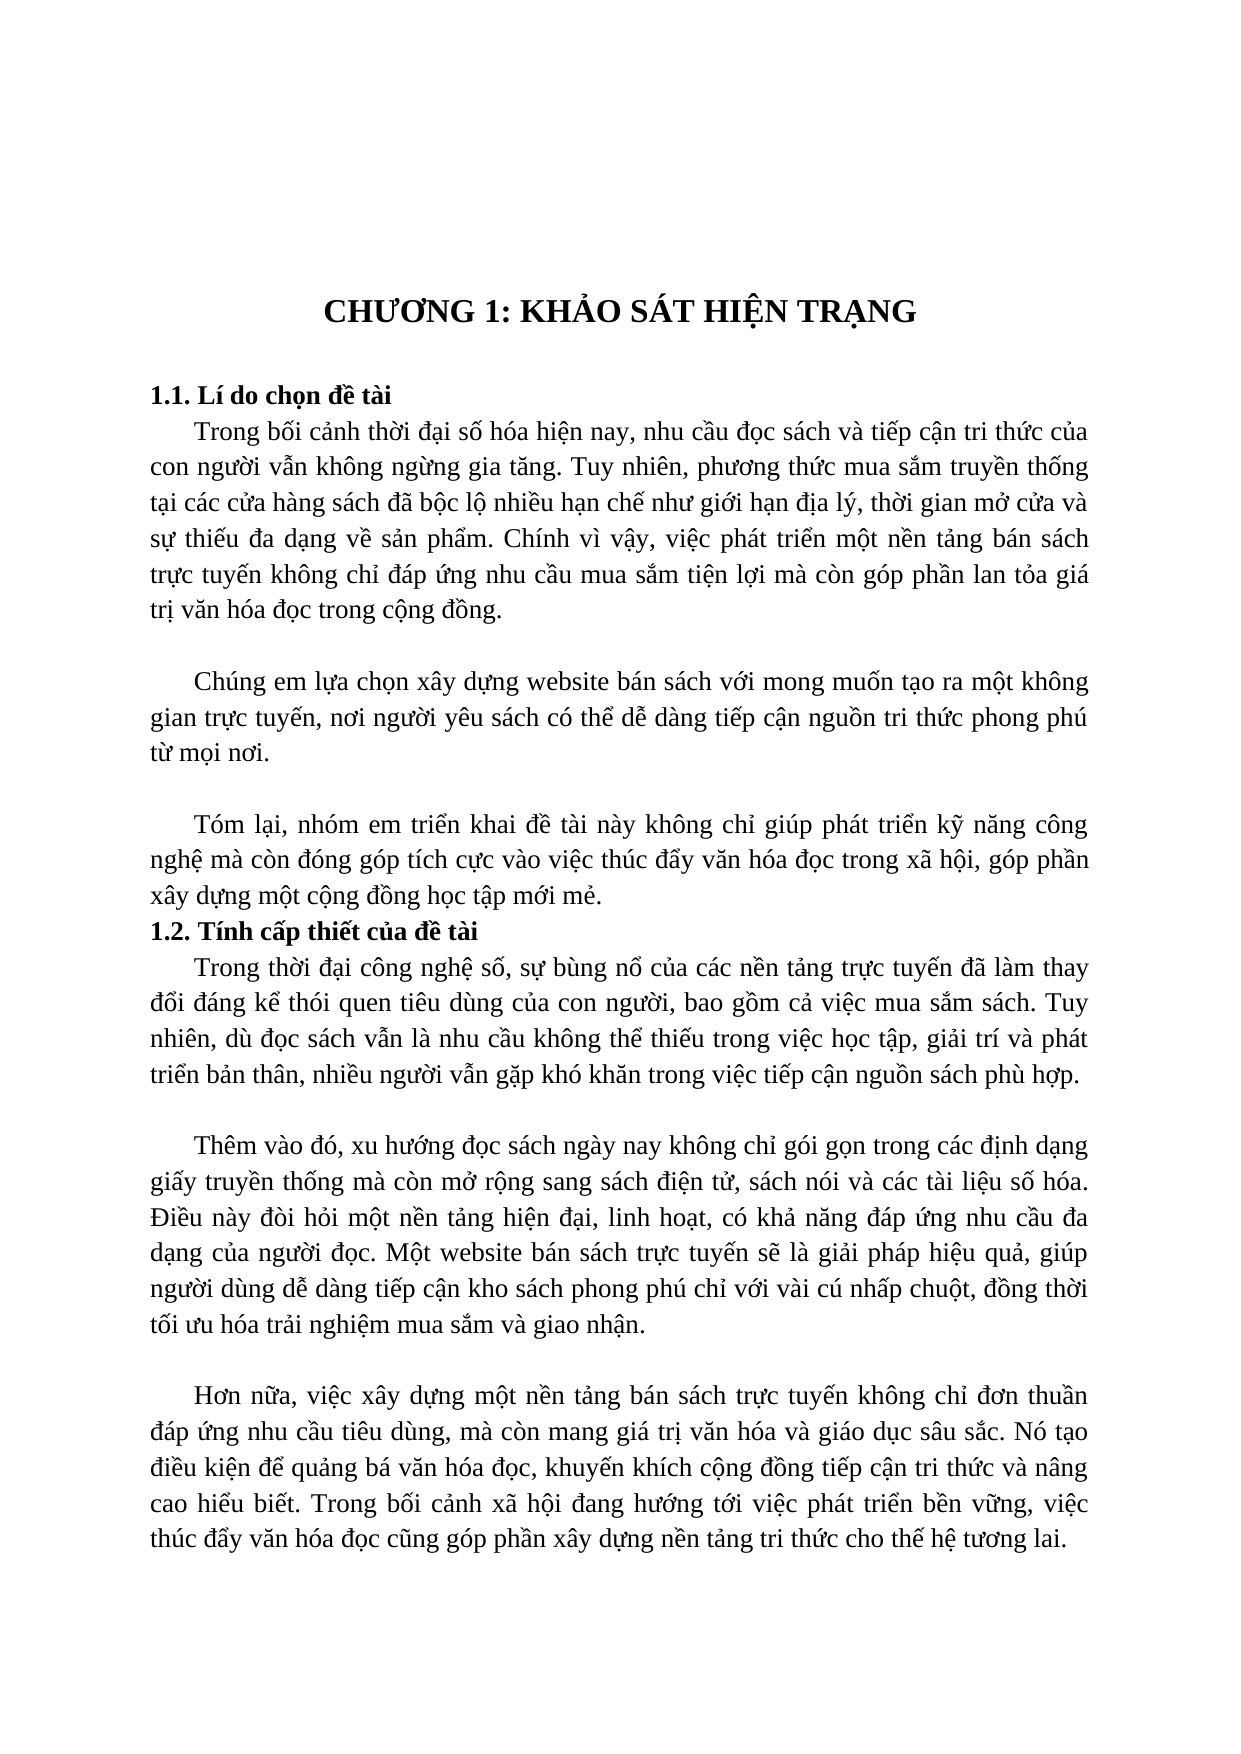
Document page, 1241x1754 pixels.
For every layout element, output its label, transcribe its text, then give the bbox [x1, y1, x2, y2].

list Tính cấp thiết của đề tài [150, 915, 1090, 946]
list Lí do chọn đề tài [150, 379, 1090, 410]
list Tóm lại, nhóm em triển khai đề tài này không chỉ giúp phát triển kỹ năng công nghệ mà còn đóng góp tích cực vào việc thúc đẩy văn hóa đọc trong xã hội, góp phần xây dựng một cộng đồng học tập mới mẻ. [150, 808, 1090, 910]
text CHƯƠNG 1: KHẢO SÁT HIỆN TRẠNG [150, 291, 1090, 329]
list Trong bối cảnh thời đại số hóa hiện nay, nhu cầu đọc sách và tiếp cận tri thức của con người vẫn không ngừng gia tăng. Tuy nhiên, phương thức mua sắm truyền thống tại các cửa hàng sách đã bộc lộ nhiều hạn chế như giới hạn địa lý, thời gian mở cửa và sự thiếu đa dạng về sản phẩm. Chính vì vậy, việc phát triển một nền tảng bán sách trực tuyến không chỉ đáp ứng nhu cầu mua sắm tiện lợi mà còn góp phần lan tỏa giá trị văn hóa đọc trong cộng đồng. [150, 415, 1090, 624]
list Chúng em lựa chọn xây dựng website bán sách với mong muốn tạo ra một không gian trực tuyến, nơi người yêu sách có thể dễ dàng tiếp cận nguồn tri thức phong phú từ mọi nơi. [150, 665, 1090, 767]
text Trong thời đại công nghệ số, sự bùng nổ của các nền tảng trực tuyến đã làm thay đổi đáng kể thói quen tiêu dùng của con người, bao gồm cả việc mua sắm sách. Tuy nhiên, dù đọc sách vẫn là nhu cầu không thể thiếu trong việc học tập, giải trí và phát triển bản thân, nhiều người vẫn gặp khó khăn trong việc tiếp cận nguồn sách phù hợp. [150, 951, 1090, 1089]
list Hơn nữa, việc xây dựng một nền tảng bán sách trực tuyến không chỉ đơn thuần đáp ứng nhu cầu tiêu dùng, mà còn mang giá trị văn hóa và giáo dục sâu sắc. Nó tạo điều kiện để quảng bá văn hóa đọc, khuyến khích cộng đồng tiếp cận tri thức và nâng cao hiểu biết. Trong bối cảnh xã hội đang hướng tới việc phát triển bền vững, việc thúc đẩy văn hóa đọc cũng góp phần xây dựng nền tảng tri thức cho thế hệ tương lai. [150, 1379, 1090, 1553]
list Thêm vào đó, xu hướng đọc sách ngày nay không chỉ gói gọn trong các định dạng giấy truyền thống mà còn mở rộng sang sách điện tử, sách nói và các tài liệu số hóa. Điều này đòi hỏi một nền tảng hiện đại, linh hoạt, có khả năng đáp ứng nhu cầu đa dạng của người đọc. Một website bán sách trực tuyến sẽ là giải pháp hiệu quả, giúp người dùng dễ dàng tiếp cận kho sách phong phú chỉ với vài cú nhấp chuột, đồng thời tối ưu hóa trải nghiệm mua sắm và giao nhận. [150, 1129, 1090, 1339]
